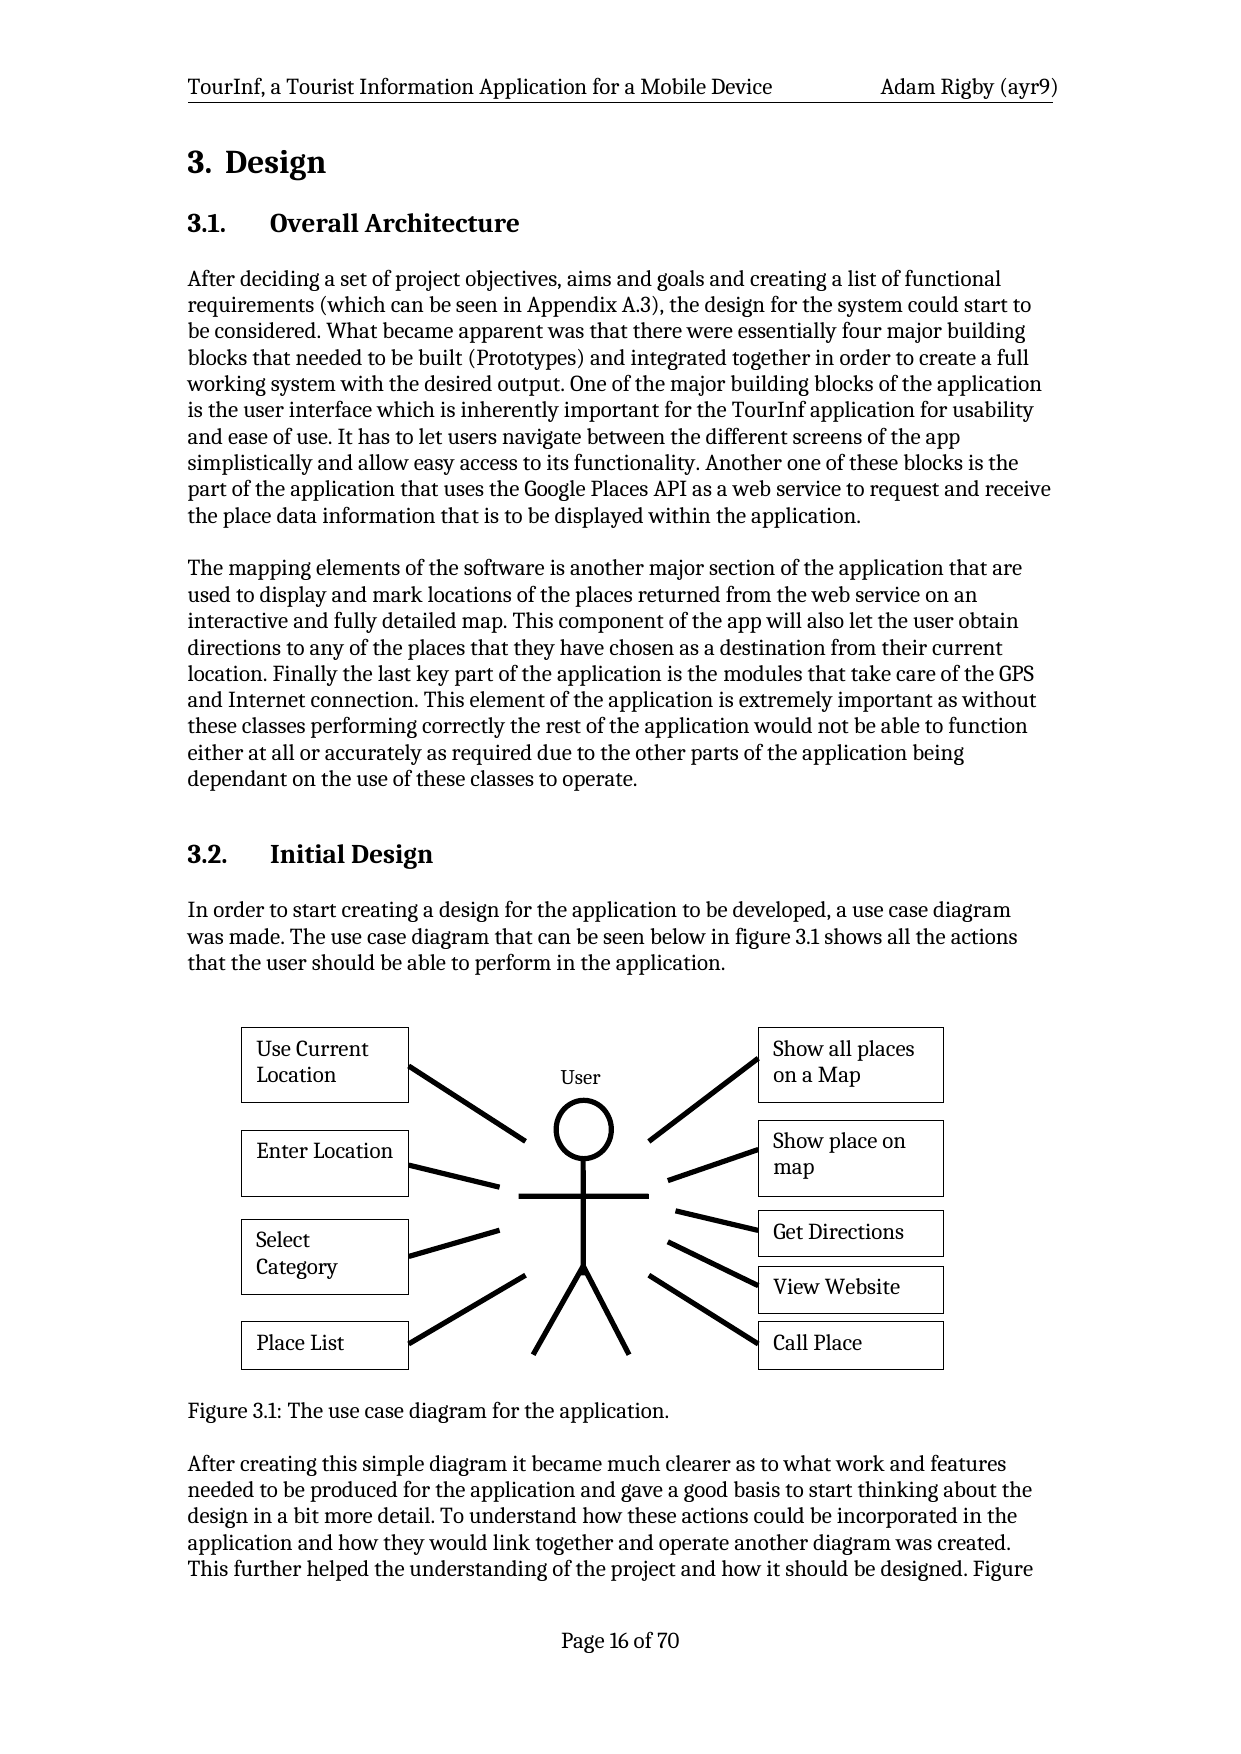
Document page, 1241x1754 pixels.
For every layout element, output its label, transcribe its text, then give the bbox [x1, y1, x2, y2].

text In order to start creating a design for the application to be developed, a use case diagram was made. The use case diagram that can be seen below in figure 3.1 shows all the actions that the user should be able to perform in the application. [187, 897, 1053, 976]
text The mapping elements of the software is another major section of the application that are used to display and mark locations of the places returned from the web service on an interactive and fully detailed map. This component of the app will also let the user obtain directions to any of the places that they have chosen as a destination from their current location. Finally the last key part of the application is the modules that take care of the GPS and Internet connection. This element of the application is extremely important as without these classes performing correctly the rest of the application would not be able to function either at all or accurately as required due to the other parts of the application being dependant on the use of these classes to operate. [187, 555, 1053, 792]
subtitle Overall Architecture [187, 208, 1053, 239]
text After deciding a set of project objectives, aims and goals and creating a list of functional requirements (which can be seen in Appendix A.3), the design for the system could start to be considered. What became apparent was that there were essentially four major building blocks that needed to be built (Prototypes) and integrated together in order to create a full working system with the desired output. One of the major building blocks of the application is the user interface which is inherently important for the TourInf application for usability and ease of use. It has to let users navigate between the different screens of the app simplistically and allow easy access to its functionality. Another one of these blocks is the part of the application that uses the Google Places API as a web service to request and receive the place data information that is to be displayed within the application. [187, 265, 1053, 529]
subtitle Initial Design [187, 839, 1053, 871]
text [187, 1451, 1053, 1582]
subtitle Design [187, 143, 1053, 181]
text Figure 3.1: The use case diagram for the application. [187, 1398, 1053, 1424]
